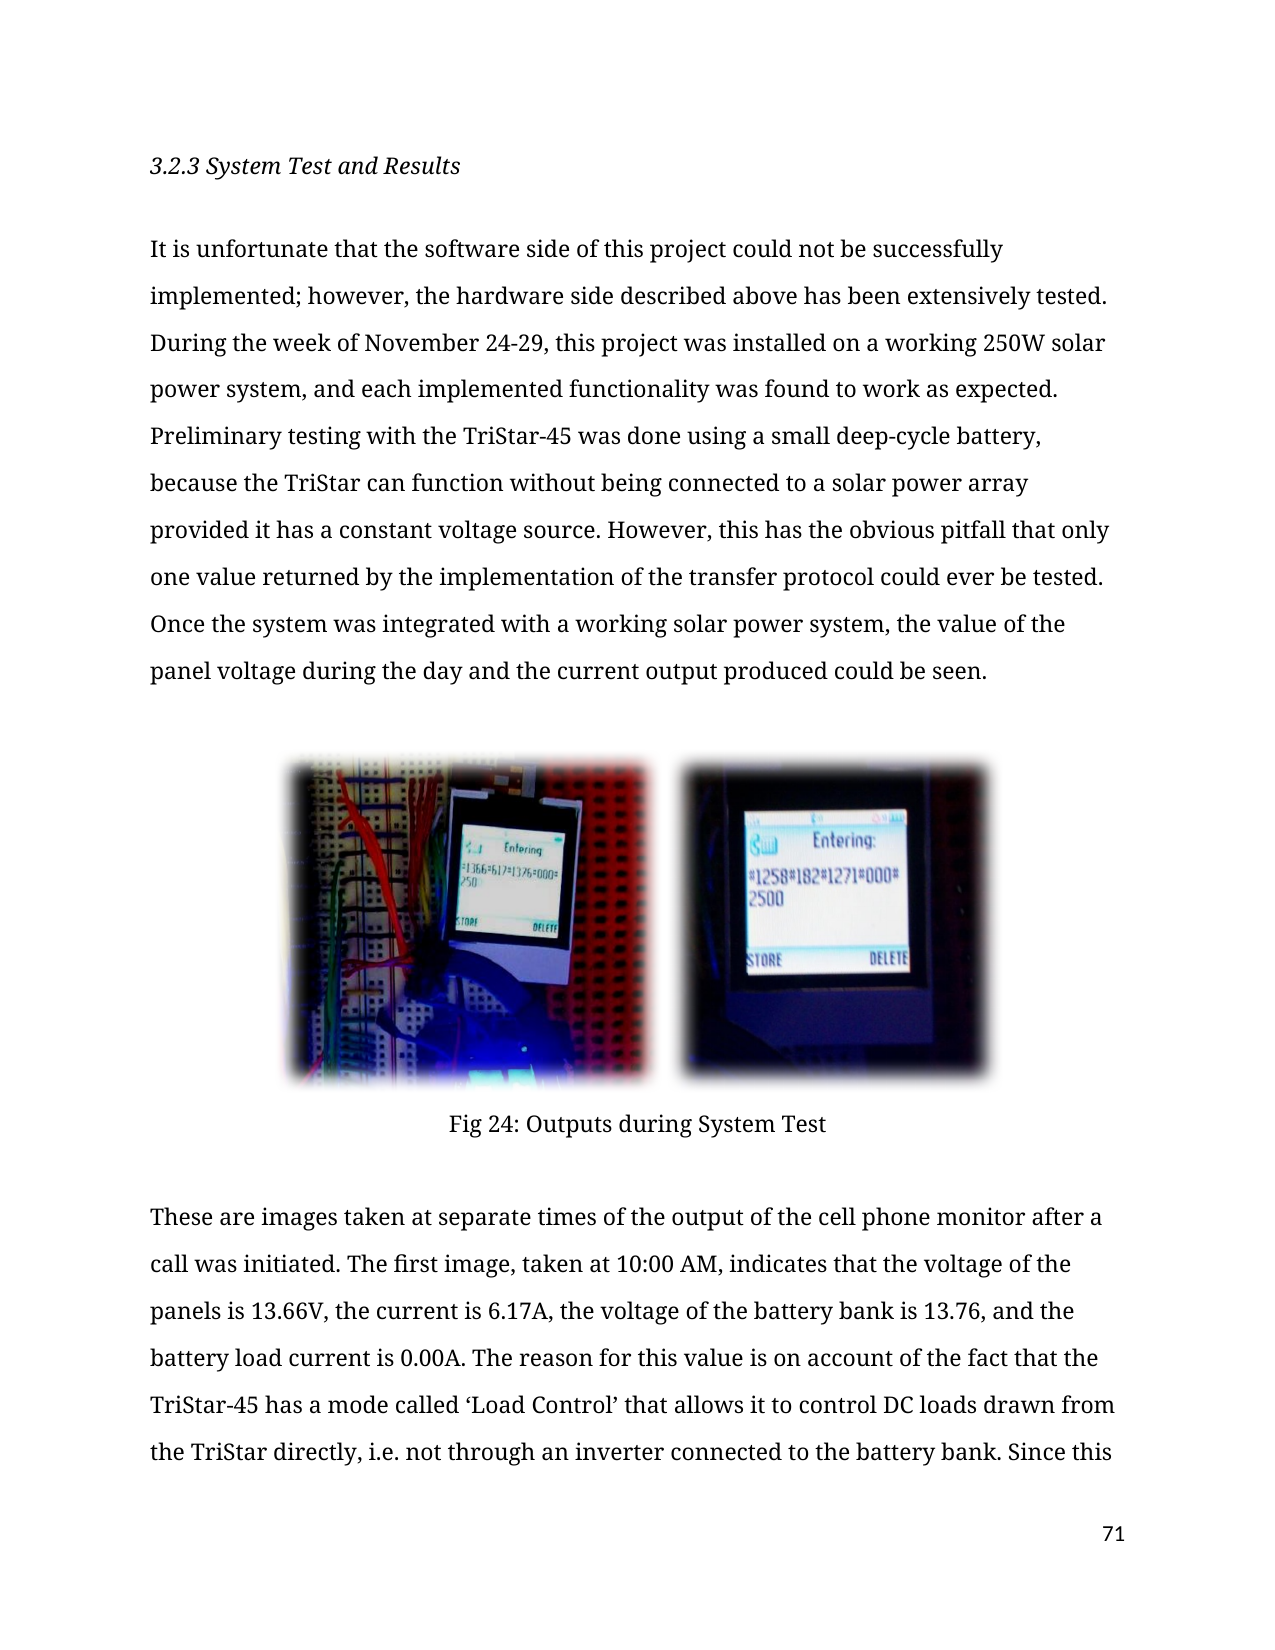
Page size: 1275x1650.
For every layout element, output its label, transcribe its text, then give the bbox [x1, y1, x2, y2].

picture [696, 778, 974, 1064]
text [150, 1201, 1125, 1467]
subtitle 3.2.3 System Test and Results [150, 150, 1125, 181]
picture [304, 778, 634, 1065]
text Fig 24: Outputs during System Test [150, 1107, 1125, 1139]
text It is unfortunate that the software side of this project could not be successfully implemented; however, the hardware side described above has been extensively tested. During the week of November 24-29, this project was installed on a working 250W solar power system, and each implemented functionality was found to work as expected. Preliminary testing with the TriStar-45 was done using a small deep-cycle battery, because the TriStar can function without being connected to a solar power array provided it has a constant voltage source. However, this has the obvious pitfall that only one value returned by the implementation of the transfer protocol could ever be tested. Once the system was integrated with a working solar power system, the value of the panel voltage during the day and the current output produced could be seen. [150, 233, 1125, 686]
